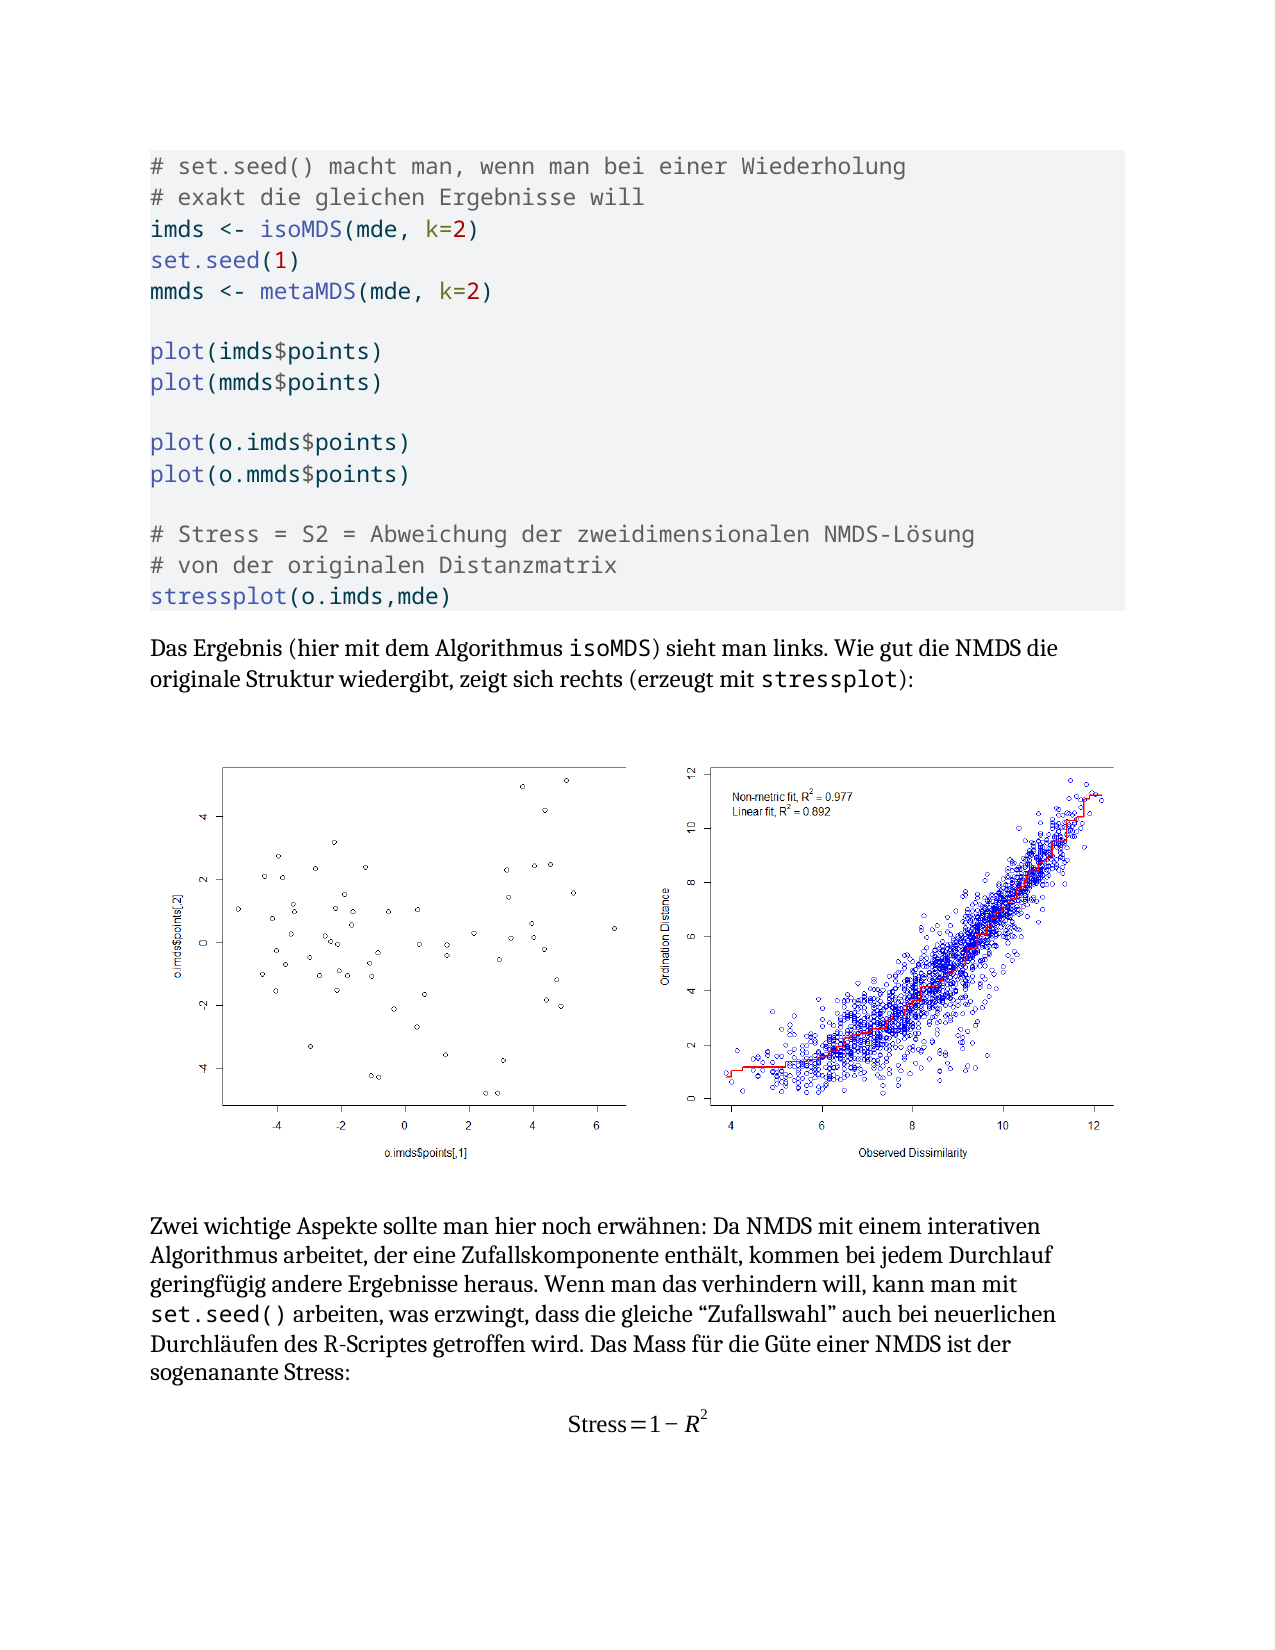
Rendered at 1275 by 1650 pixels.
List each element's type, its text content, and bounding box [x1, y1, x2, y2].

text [150, 150, 1125, 611]
text Zwei wichtige Aspekte sollte man hier noch erwähnen: Da NMDS mit einem interativen Algorithmus arbeitet, der eine Zufallskomponente enthält, kommen bei jedem Durchlauf geringfügig andere Ergebnisse heraus. Wenn man das verhindern will, kann man mit set.seed() arbeiten, was erzwingt, dass die gleiche “Zufallswahl” auch bei neuerlichen Durchläufen des R-Scriptes getroffen wird. Das Mass für die Güte einer NMDS ist der sogenanante Stress: [150, 1212, 1125, 1387]
picture [656, 713, 1114, 1173]
table_header [626, 713, 1114, 1193]
picture [168, 713, 627, 1173]
text Das Ergebnis (hier mit dem Algorithmus isoMDS) sieht man links. Wie gut die NMDS die originale Struktur wiedergibt, zeigt sich rechts (erzeugt mit stressplot): [150, 632, 1125, 694]
table_header [139, 713, 626, 1193]
